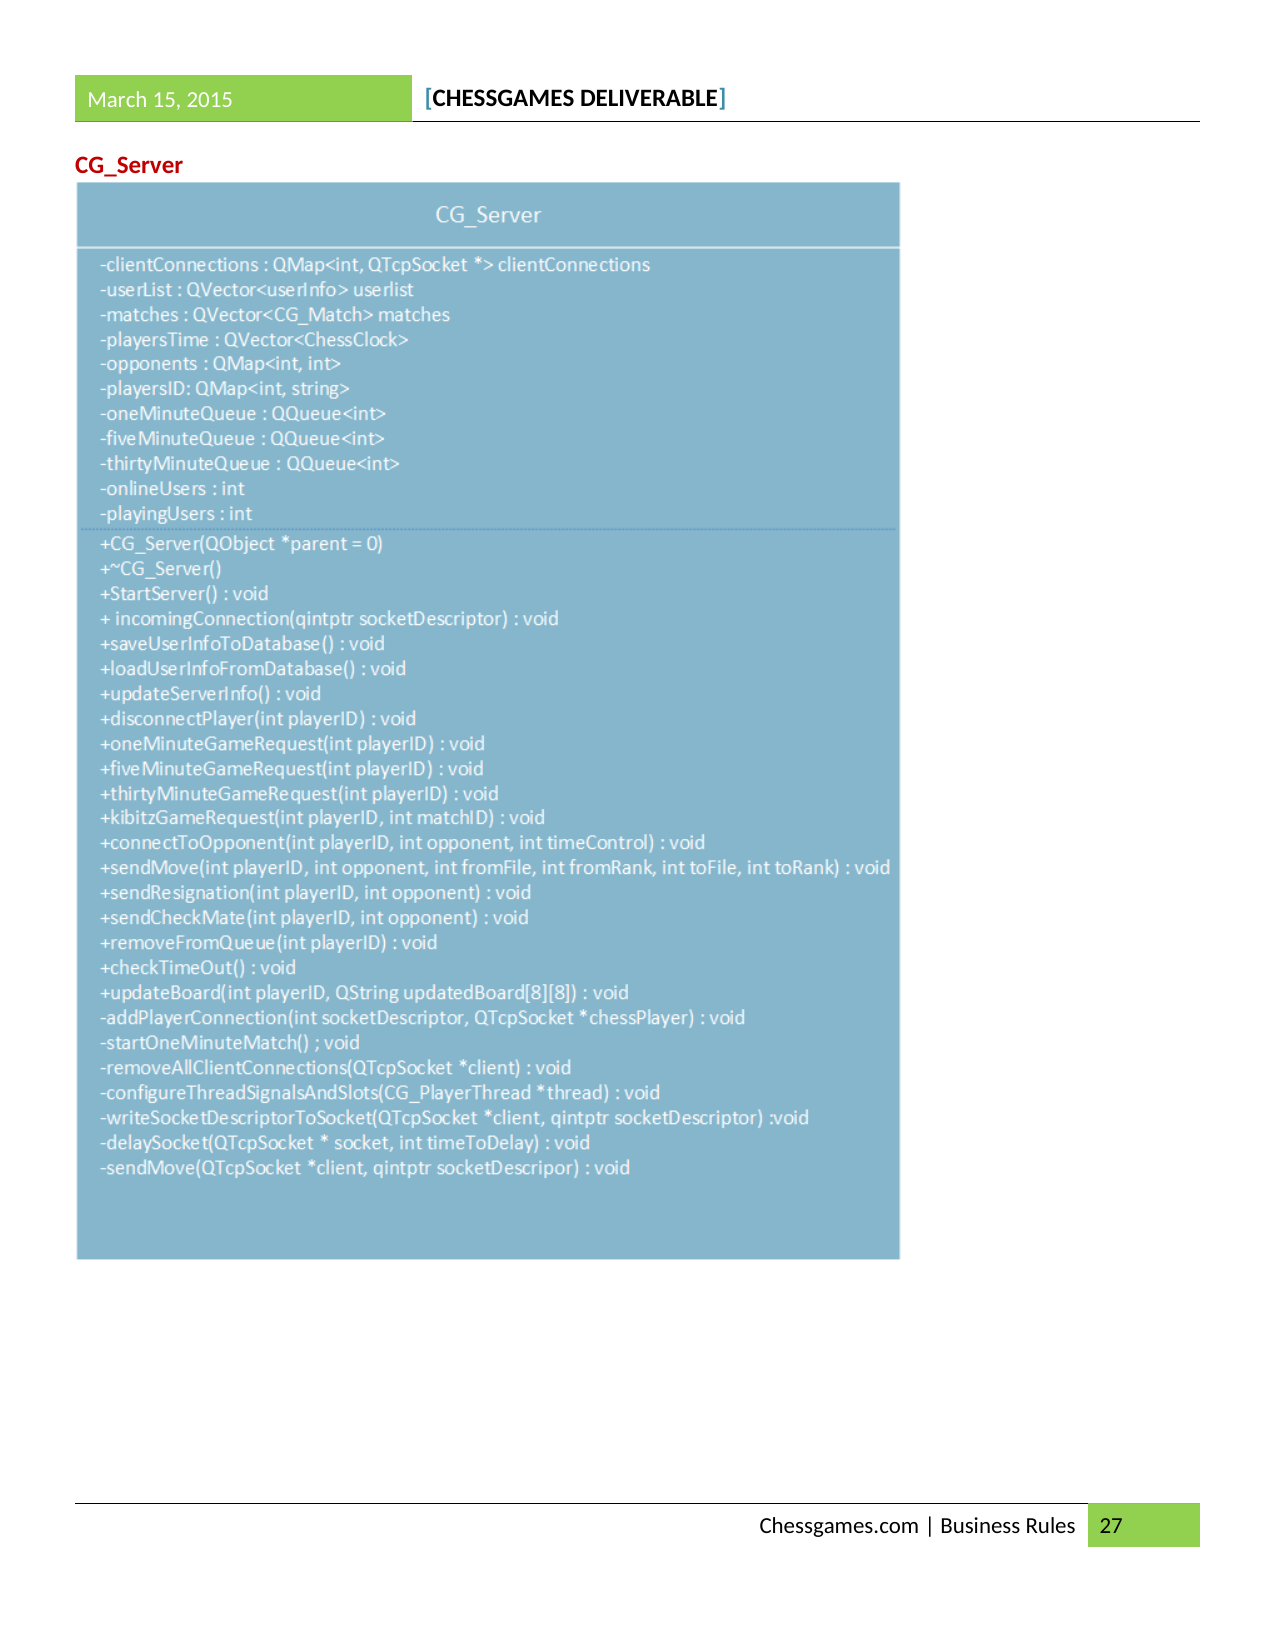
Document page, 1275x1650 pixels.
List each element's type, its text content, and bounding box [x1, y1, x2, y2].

subtitle CG_Server [75, 149, 1200, 180]
picture [75, 180, 902, 1262]
